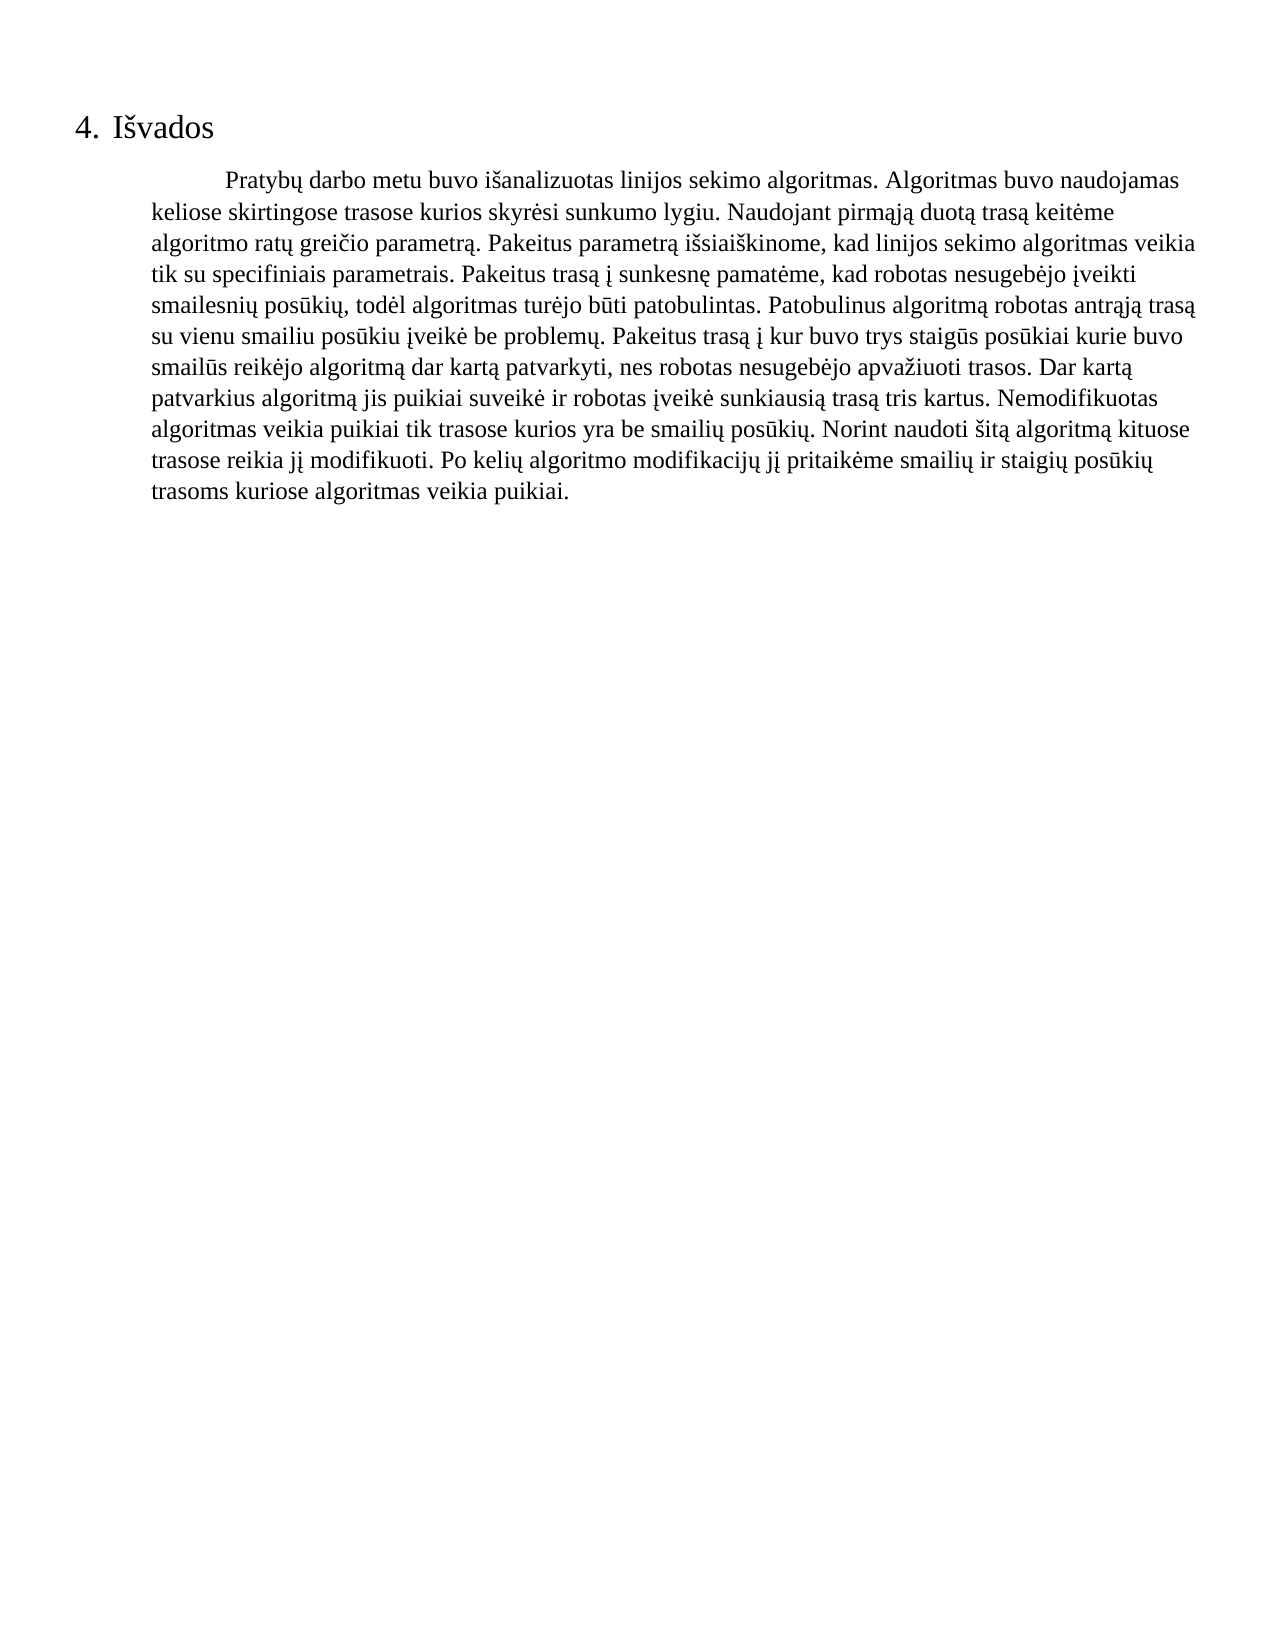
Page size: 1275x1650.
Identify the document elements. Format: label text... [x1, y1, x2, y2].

text Pratybų darbo metu buvo išanalizuotas linijos sekimo algoritmas. Algoritmas buvo naudojamas keliose skirtingose trasose kurios skyrėsi sunkumo lygiu. Naudojant pirmąją duotą trasą keitėme algoritmo ratų greičio parametrą. Pakeitus parametrą išsiaiškinome, kad linijos sekimo algoritmas veikia tik su specifiniais parametrais. Pakeitus trasą į sunkesnę pamatėme, kad robotas nesugebėjo įveikti smailesnių posūkių, todėl algoritmas turėjo būti patobulintas. Patobulinus algoritmą robotas antrąją trasą su vienu smailiu posūkiu įveikė be problemų. Pakeitus trasą į kur buvo trys staigūs posūkiai kurie buvo smailūs reikėjo algoritmą dar kartą patvarkyti, nes robotas nesugebėjo apvažiuoti trasos. Dar kartą patvarkius algoritmą jis puikiai suveikė ir robotas įveikė sunkiausią trasą tris kartus. Nemodifikuotas algoritmas veikia puikiai tik trasose kurios yra be smailių posūkių. Norint naudoti šitą algoritmą kituose trasose reikia jį modifikuoti. Po kelių algoritmo modifikacijų jį pritaikėme smailių ir staigių posūkių trasoms kuriose algoritmas veikia puikiai. [151, 166, 1205, 505]
subtitle Išvados [75, 108, 1200, 146]
